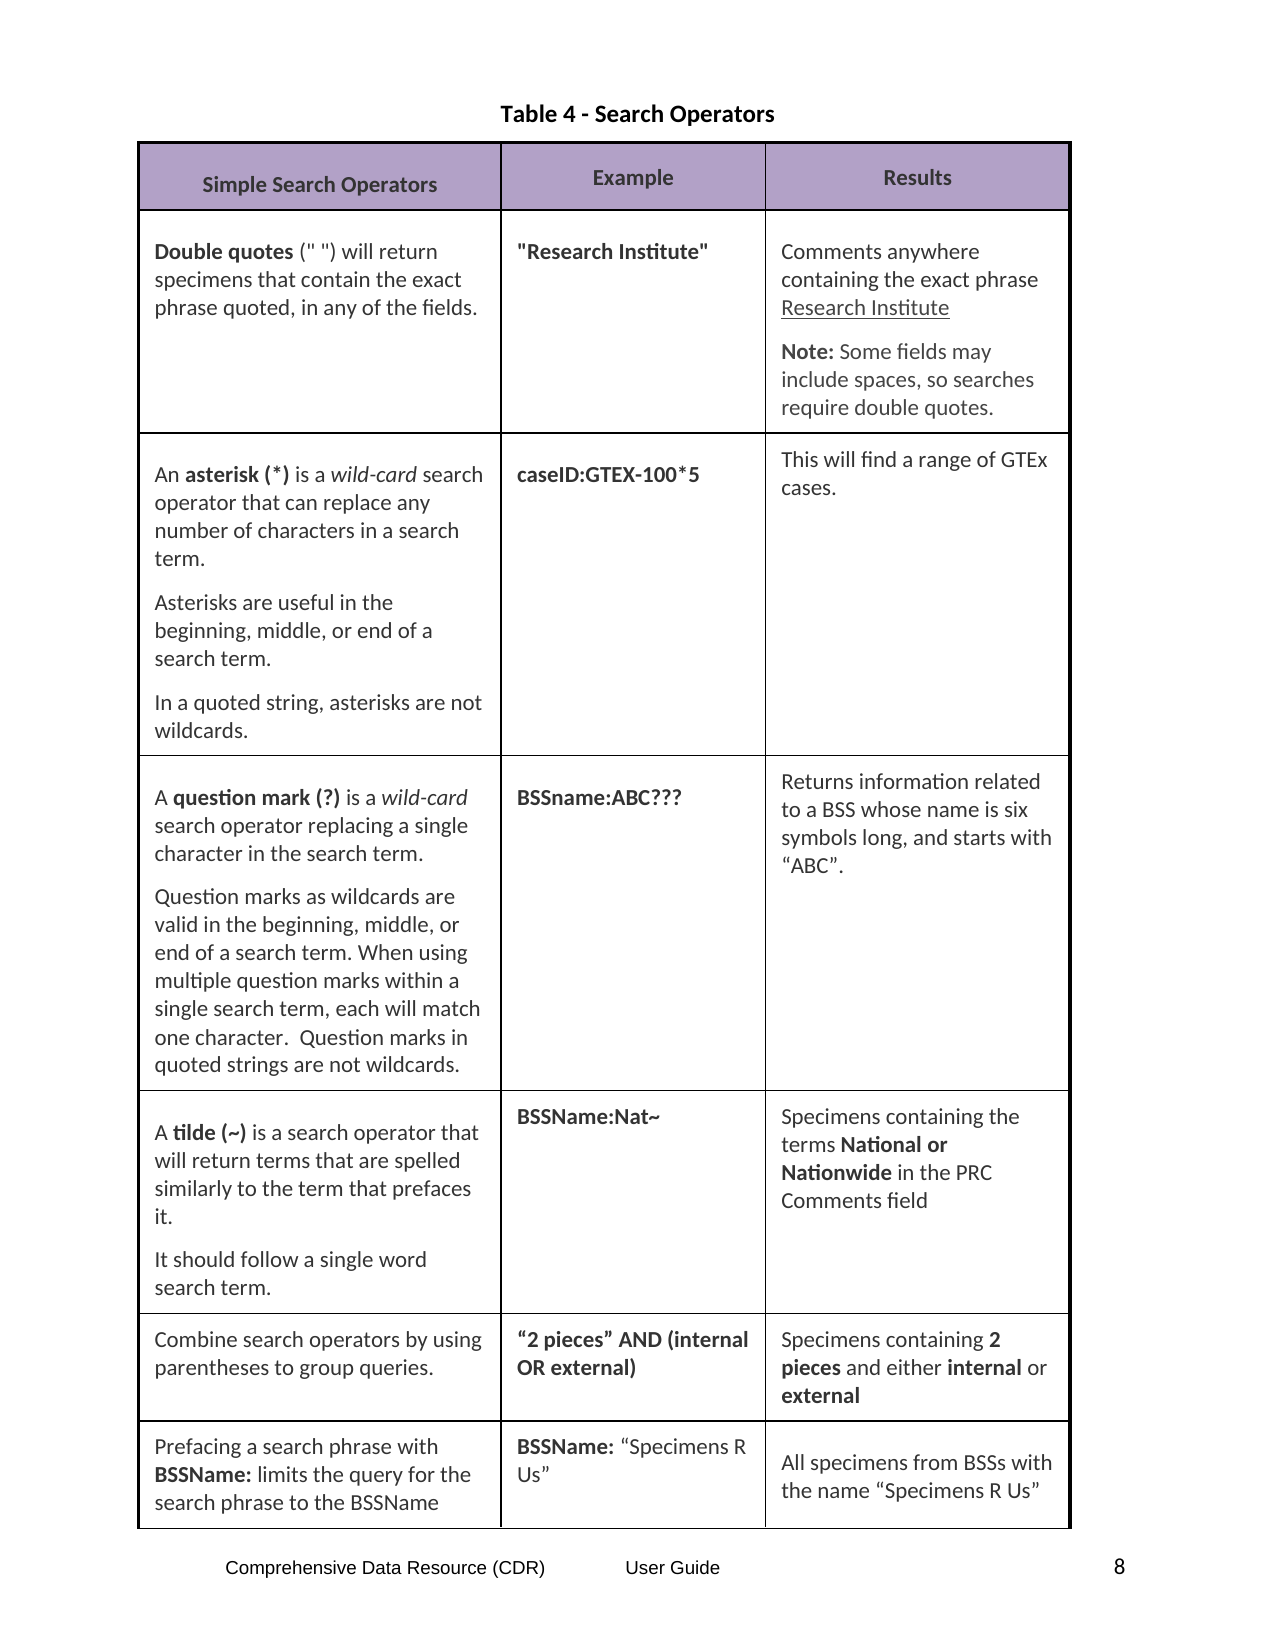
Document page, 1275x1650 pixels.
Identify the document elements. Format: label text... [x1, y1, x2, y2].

table_cell Double quotes (" ") will return specimens that contain the exact phrase quoted, in any of the fields. [140, 211, 500, 432]
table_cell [766, 1422, 1068, 1527]
table_cell "Research Institute" [502, 211, 765, 432]
table_cell BSSname:ABC??? [502, 756, 765, 1089]
table_cell Returns information related to a BSS whose name is six symbols long, and starts with “ABC”. [766, 756, 1068, 1089]
table_cell Specimens containing the terms National or Nationwide in the PRC Comments field [766, 1091, 1068, 1312]
table_cell BSSName: “Specimens R Us” [502, 1422, 765, 1527]
table_cell Specimens containing 2 pieces and either internal or external [766, 1314, 1068, 1420]
table_header Example [502, 144, 765, 209]
table_header Results [766, 144, 1068, 209]
table_cell This will find a range of GTEx cases. [766, 434, 1068, 755]
text Table 4 - Search Operators [150, 98, 1125, 128]
table_cell Comments anywhere containing the exact phrase Research Institute Note: Some fields may include spaces, so searches require double quotes. [766, 211, 1068, 432]
table_cell A tilde (~) is a search operator that will return terms that are spelled similarly to the term that prefaces it. It should follow a single word search term. [140, 1091, 500, 1312]
table_cell caseID:GTEX-100*5 [502, 434, 765, 755]
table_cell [140, 1422, 500, 1527]
table_cell A question mark (?) is a wild-card search operator replacing a single character in the search term. Question marks as wildcards are valid in the beginning, middle, or end of a search term. When using multiple question marks within a single search term, each will match one character. Question marks in quoted strings are not wildcards. [140, 756, 500, 1089]
table_header Simple Search Operators [140, 144, 500, 209]
table_cell Combine search operators by using parentheses to group queries. [140, 1314, 500, 1420]
table_cell An asterisk (*) is a wild-card search operator that can replace any number of characters in a search term. Asterisks are useful in the beginning, middle, or end of a search term. In a quoted string, asterisks are not wildcards. [140, 434, 500, 755]
table_cell BSSName:Nat~ [502, 1091, 765, 1312]
table_cell “2 pieces” AND (internal OR external) [502, 1314, 765, 1420]
